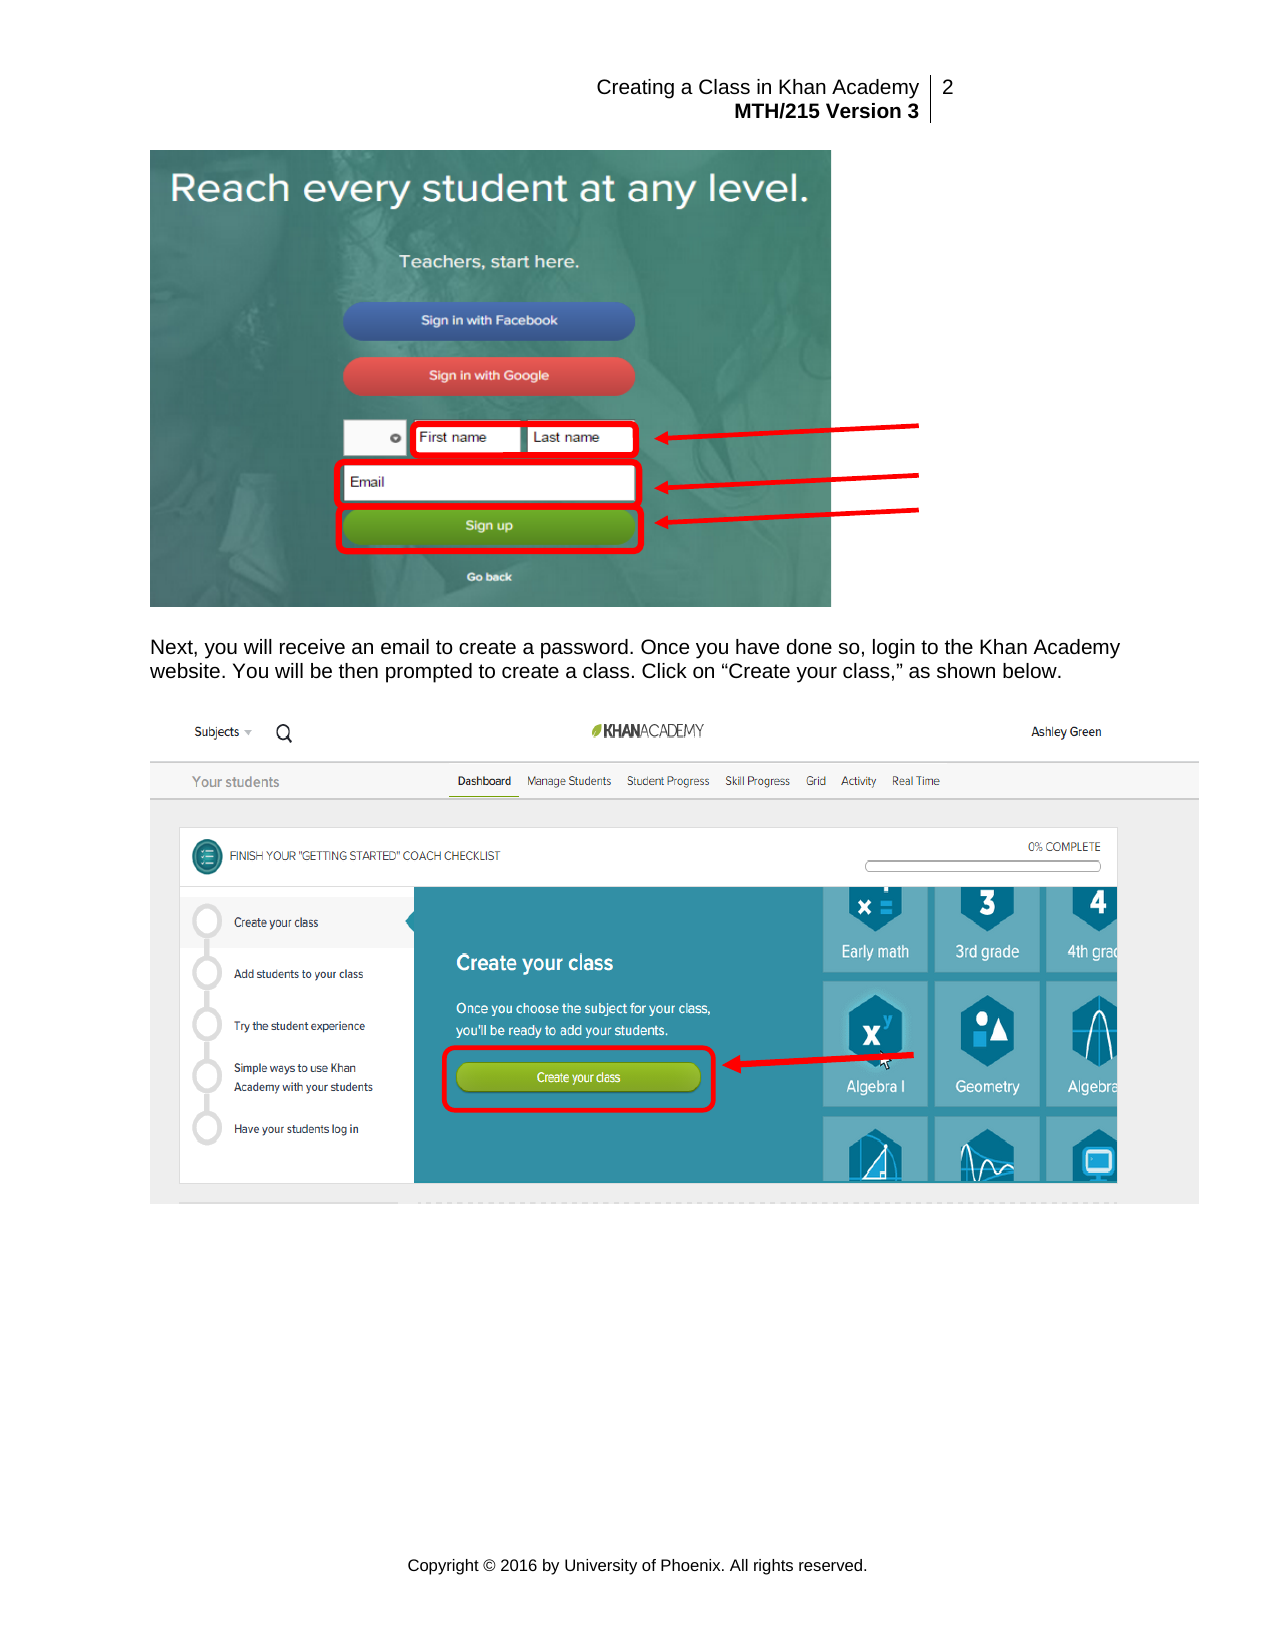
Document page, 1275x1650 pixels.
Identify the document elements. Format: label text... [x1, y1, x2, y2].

picture [150, 706, 1199, 1204]
text Next, you will receive an email to create a password. Once you have done so, login to the Khan Academy website. You will be then prompted to create a class. Click on “Create your class,” as shown below. [150, 635, 1125, 683]
picture [150, 150, 832, 607]
